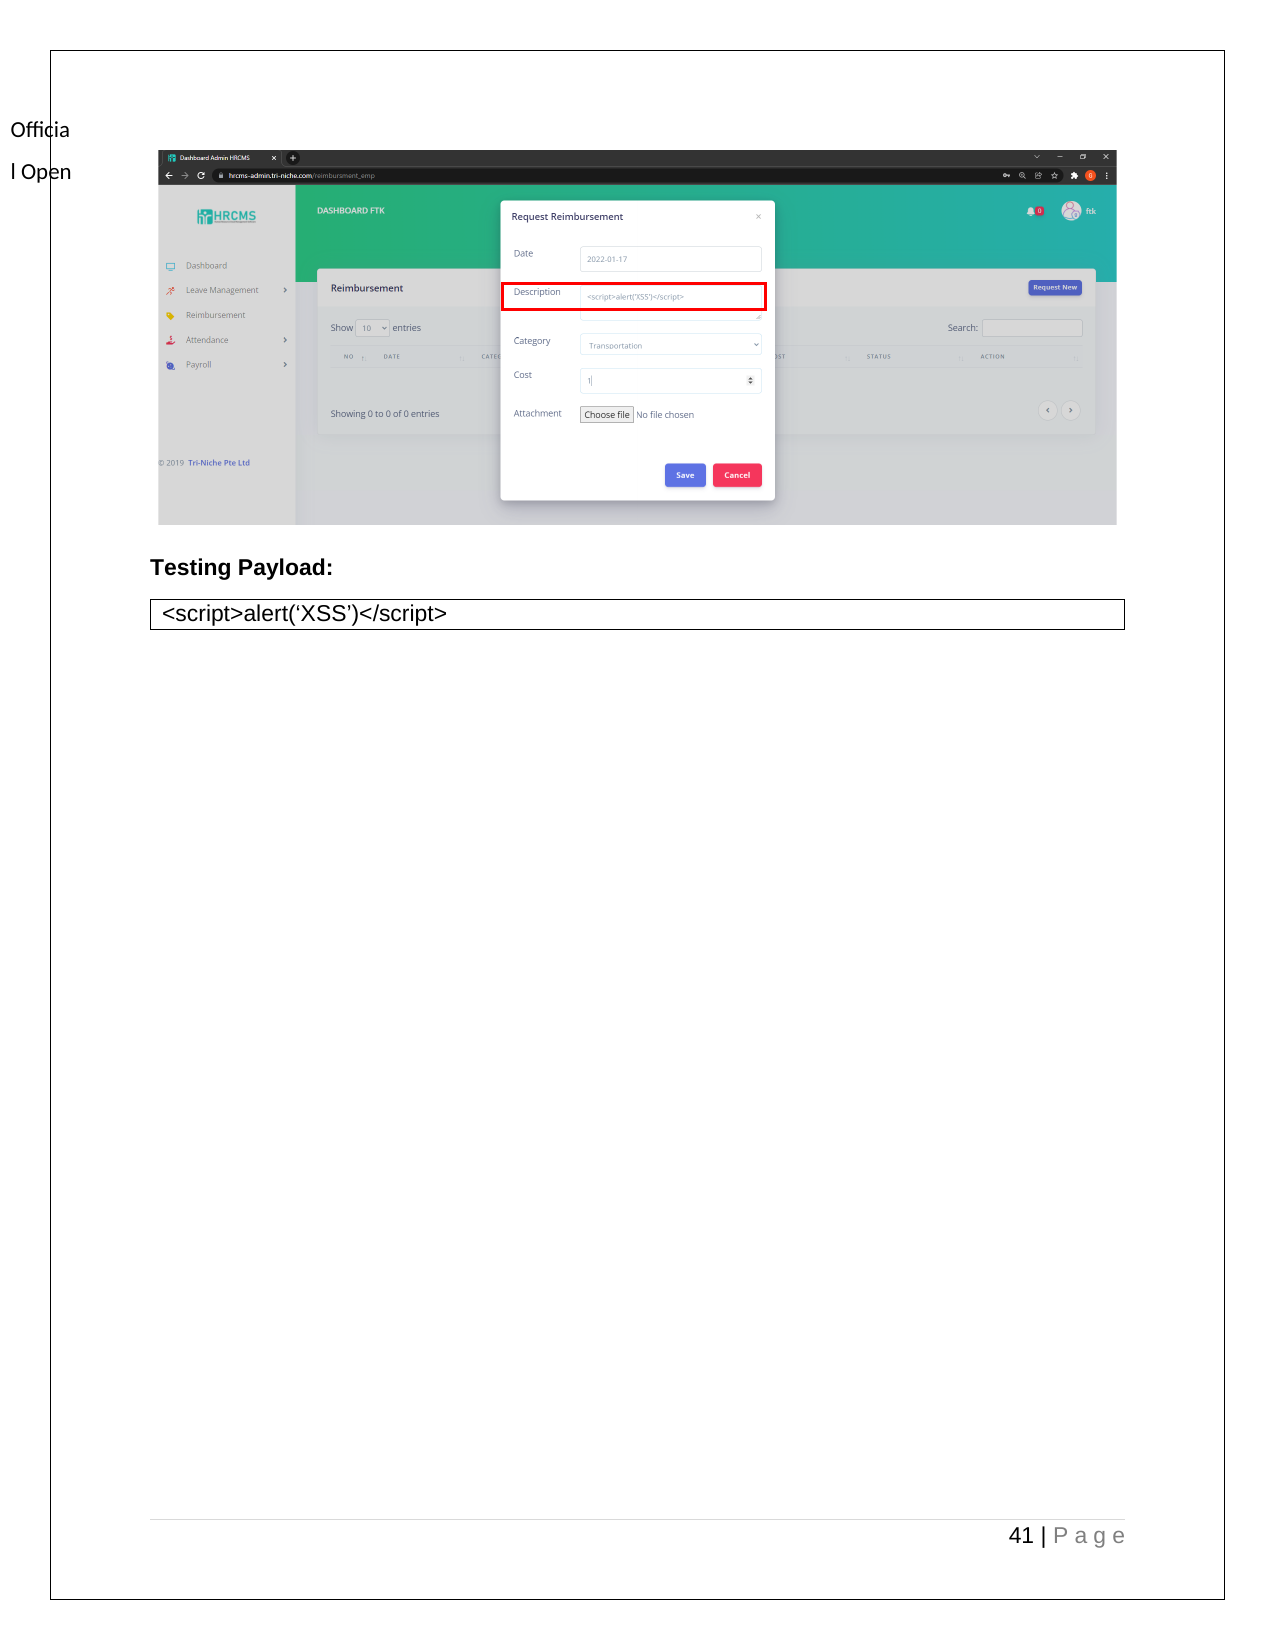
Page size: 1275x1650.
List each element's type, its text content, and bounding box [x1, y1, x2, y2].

picture [158, 150, 1117, 525]
text Testing Payload: [150, 554, 1125, 581]
table_header <script>alert(‘XSS’)</script> [151, 600, 1124, 629]
